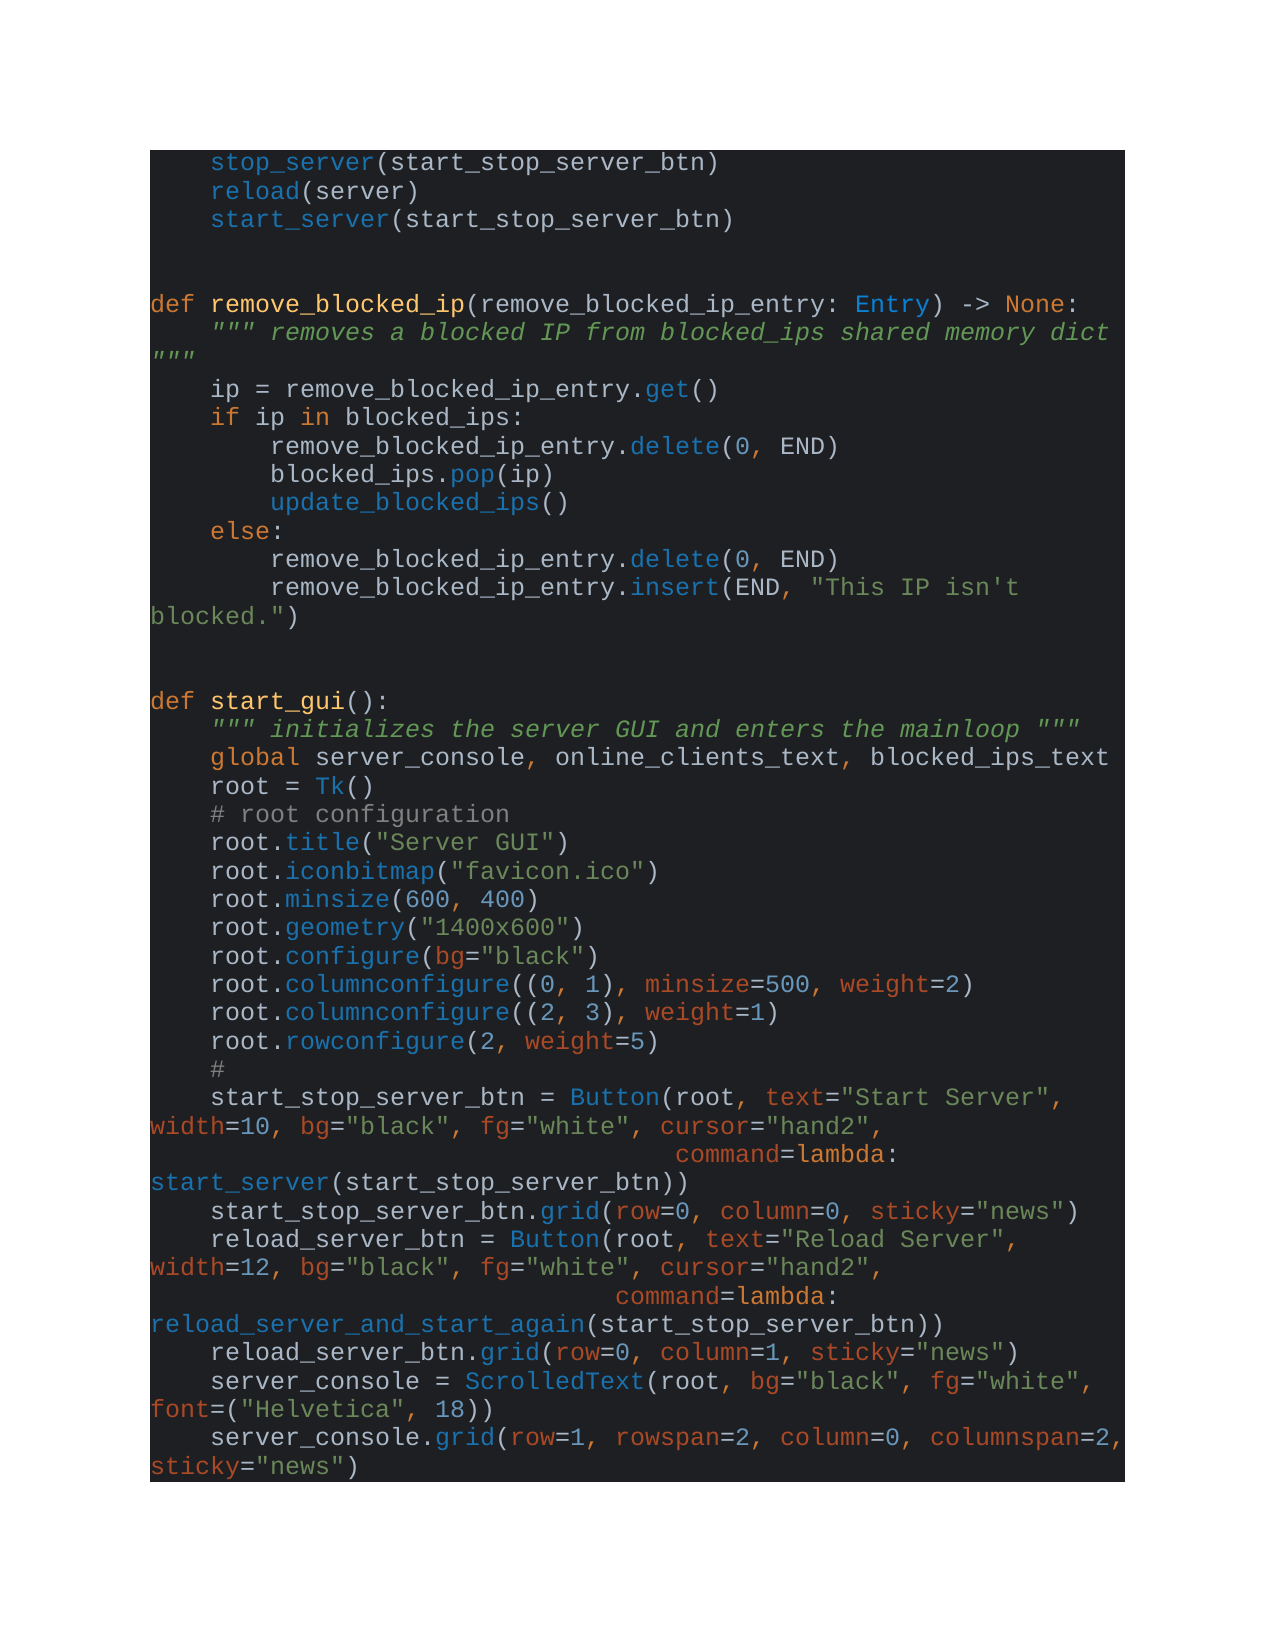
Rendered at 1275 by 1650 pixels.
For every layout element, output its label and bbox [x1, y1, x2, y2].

text [150, 150, 1125, 1482]
